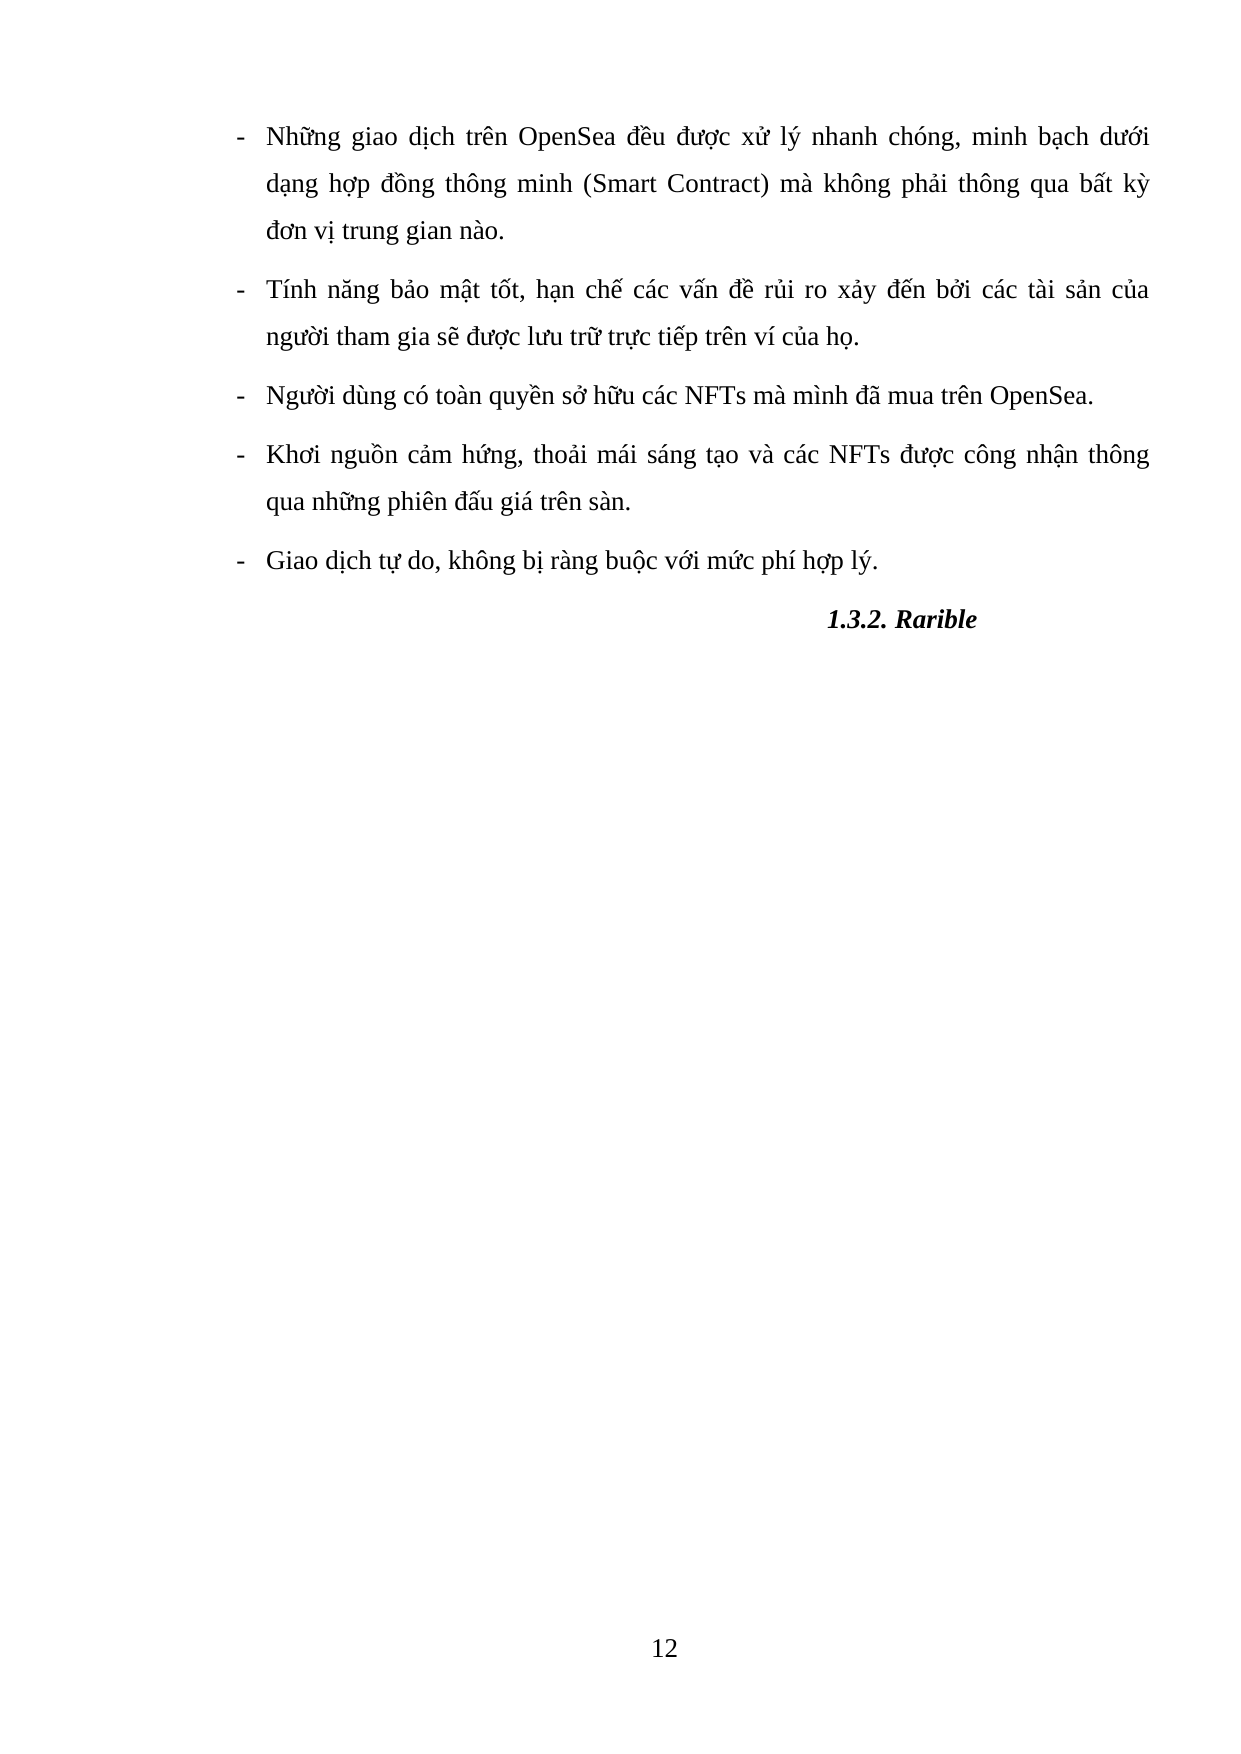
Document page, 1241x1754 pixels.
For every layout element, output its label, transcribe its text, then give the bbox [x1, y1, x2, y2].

subtitle Rarible [827, 603, 1152, 634]
list Tính năng bảo mật tốt, hạn chế các vấn đề rủi ro xảy đến bởi các tài sản của người tham gia sẽ được lưu trữ trực tiếp trên ví của họ. [236, 273, 1152, 351]
list Những giao dịch trên OpenSea đều được xử lý nhanh chóng, minh bạch dưới dạng hợp đồng thông minh (Smart Contract) mà không phải thông qua bất kỳ đơn vị trung gian nào. [236, 121, 1152, 245]
list Khơi nguồn cảm hứng, thoải mái sáng tạo và các NFTs được công nhận thông qua những phiên đấu giá trên sàn. [236, 438, 1152, 516]
list Người dùng có toàn quyền sở hữu các NFTs mà mình đã mua trên OpenSea. [236, 379, 1152, 410]
list Giao dịch tự do, không bị ràng buộc với mức phí hợp lý. [236, 544, 1152, 575]
